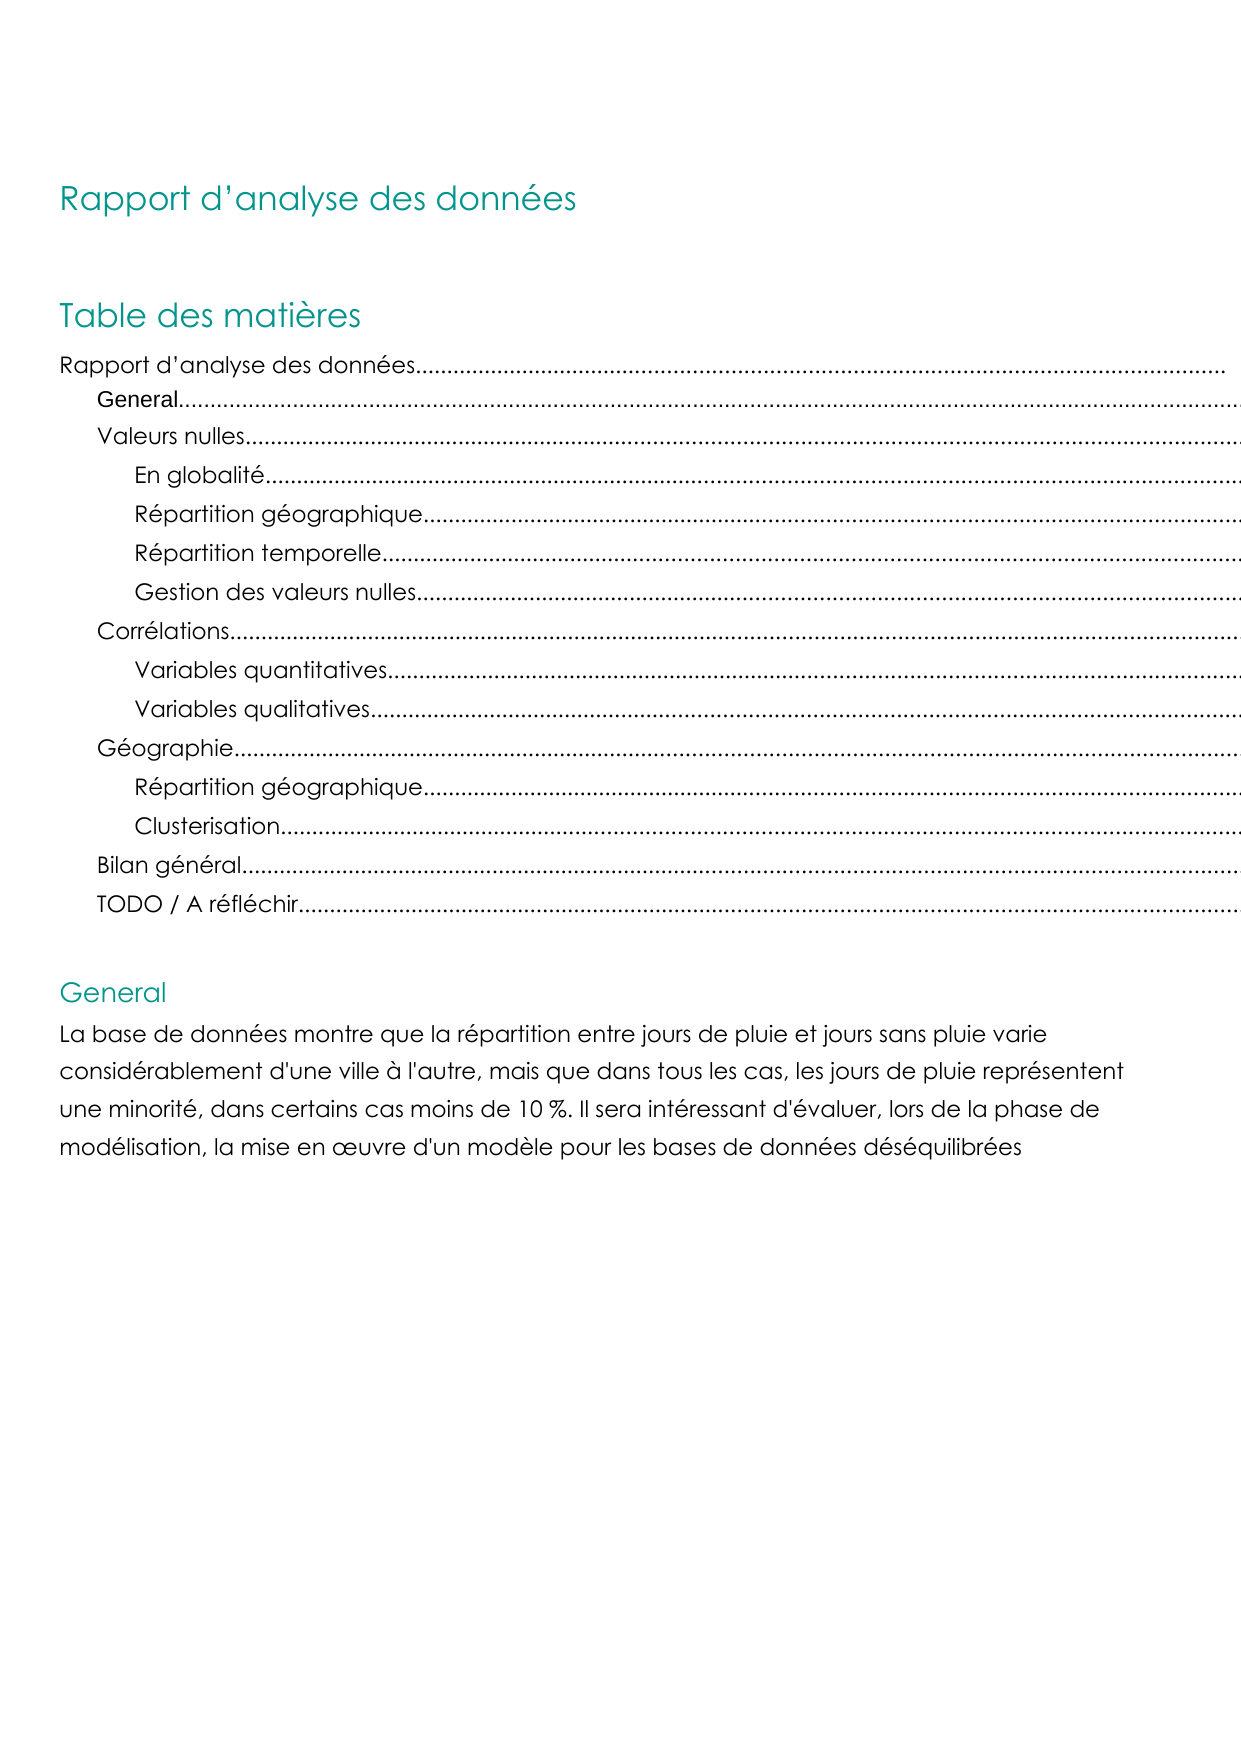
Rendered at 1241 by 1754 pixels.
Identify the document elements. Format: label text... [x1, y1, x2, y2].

subtitle General [59, 972, 1152, 1011]
text Table des matières [59, 290, 1152, 337]
text La base de données montre que la répartition entre jours de pluie et jours sans pluie varie considérablement d'une ville à l'autre, mais que dans tous les cas, les jours de pluie représentent une minorité, dans certains cas moins de 10 %. Il sera intéressant d'évaluer, lors de la phase de modélisation, la mise en œuvre d'un modèle pour les bases de données déséquilibrées [59, 1016, 1152, 1162]
subtitle Rapport d’analyse des données [59, 173, 1152, 220]
